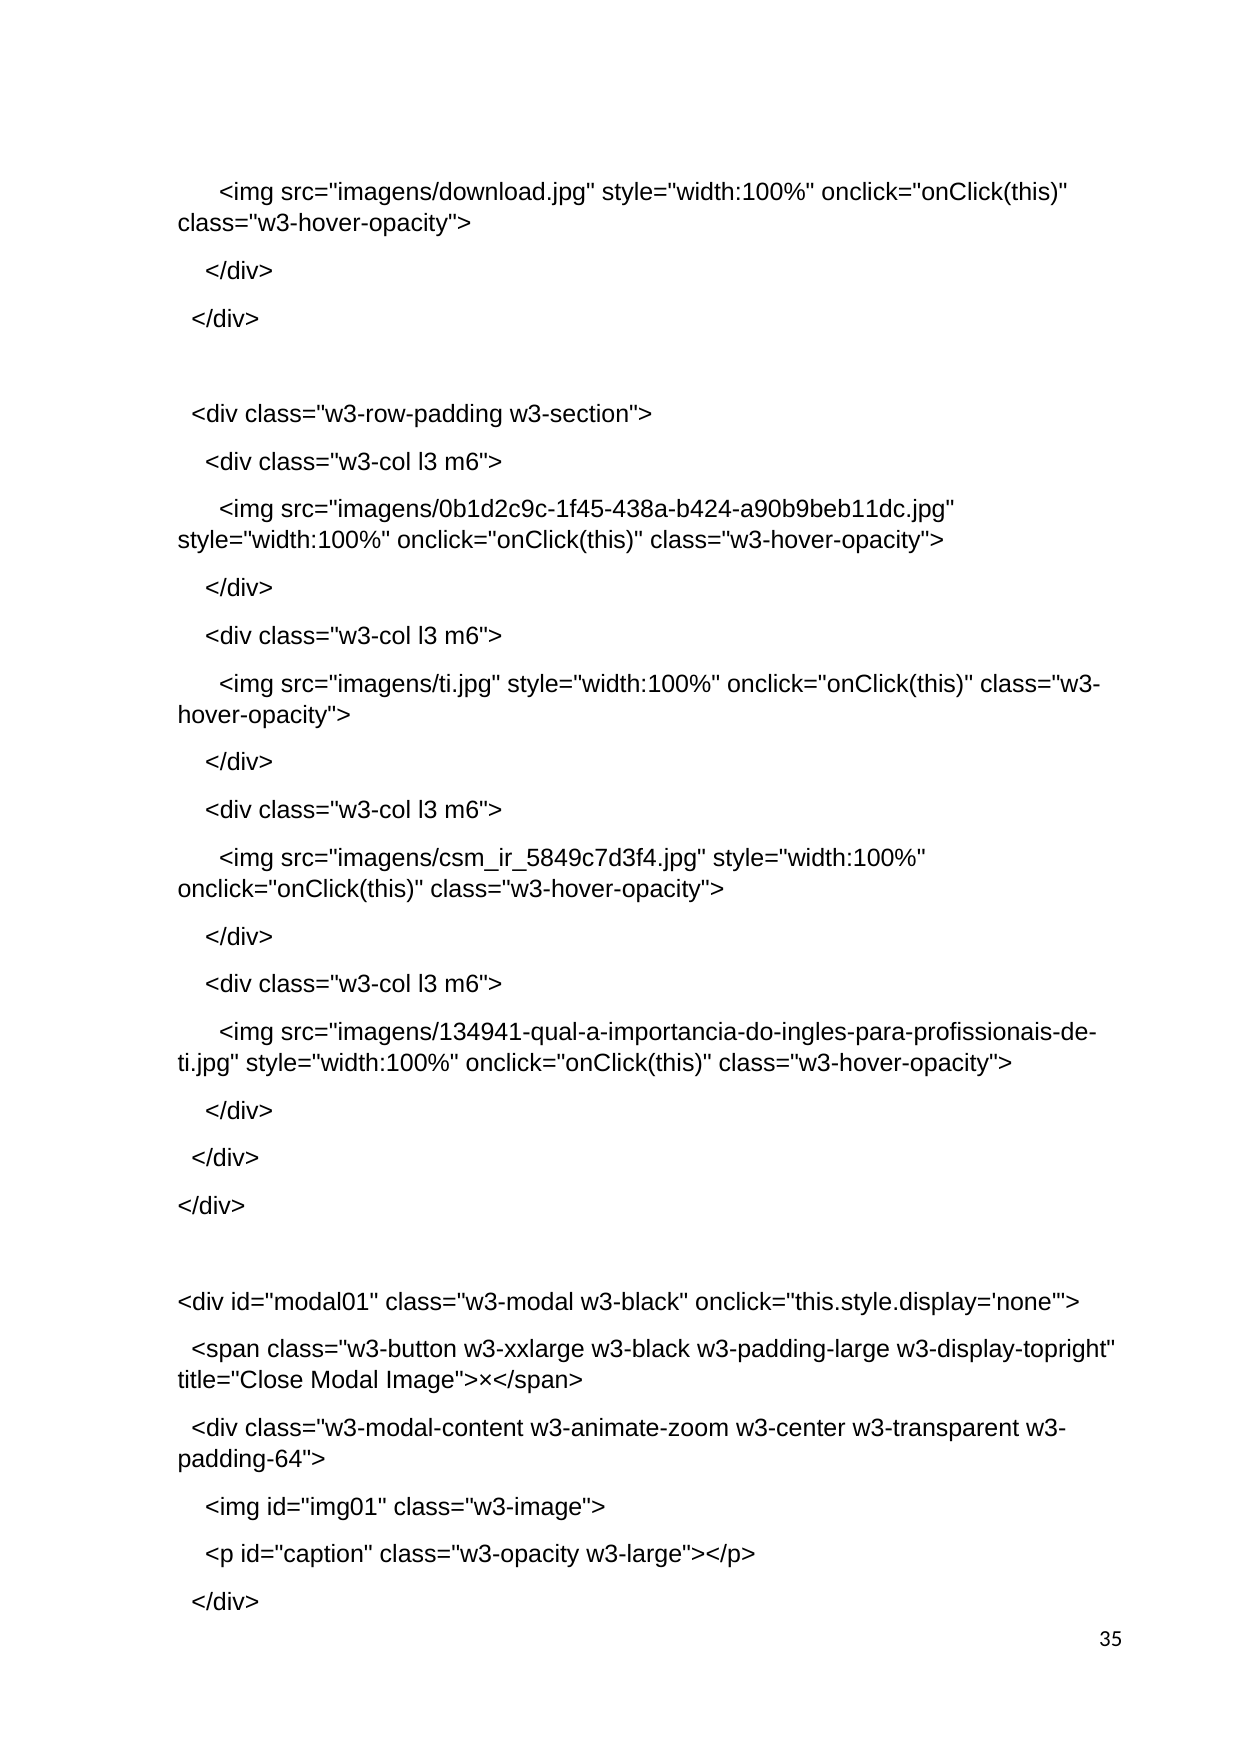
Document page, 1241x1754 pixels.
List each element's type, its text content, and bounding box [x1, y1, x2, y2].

text <img src="imagens/134941-qual-a-importancia-do-ingles-para-profissionais-de-ti.jpg" style="width:100%" onclick="onClick(this)" class="w3-hover-opacity"> [177, 1017, 1122, 1077]
text <img src="imagens/0b1d2c9c-1f45-438a-b424-a90b9beb11dc.jpg" style="width:100%" onclick="onClick(this)" class="w3-hover-opacity"> [177, 494, 1122, 554]
text <span class="w3-button w3-xxlarge w3-black w3-padding-large w3-display-topright" title="Close Modal Image">×</span> [177, 1334, 1122, 1394]
text <img src="imagens/download.jpg" style="width:100%" onclick="onClick(this)" class="w3-hover-opacity"> [177, 177, 1122, 237]
text <img src="imagens/csm_ir_5849c7d3f4.jpg" style="width:100%" onclick="onClick(this)" class="w3-hover-opacity"> [177, 843, 1122, 903]
text <img id="img01" class="w3-image"> [177, 1492, 1122, 1521]
text </div> [177, 922, 1122, 950]
text <div class="w3-modal-content w3-animate-zoom w3-center w3-transparent w3-padding-64"> [177, 1413, 1122, 1473]
text <img src="imagens/ti.jpg" style="width:100%" onclick="onClick(this)" class="w3-hover-opacity"> [177, 669, 1122, 728]
text <p id="caption" class="w3-opacity w3-large"></p> [177, 1539, 1122, 1568]
text </div> [177, 1587, 1122, 1616]
text </div> [177, 304, 1122, 332]
text <div id="modal01" class="w3-modal w3-black" onclick="this.style.display='none'"> [177, 1287, 1122, 1315]
text </div> [177, 1191, 1122, 1220]
text <div class="w3-col l3 m6"> [177, 621, 1122, 650]
text <div class="w3-col l3 m6"> [177, 795, 1122, 824]
text </div> [177, 747, 1122, 776]
text <div class="w3-col l3 m6"> [177, 969, 1122, 998]
text </div> [177, 256, 1122, 285]
text </div> [177, 1143, 1122, 1172]
text </div> [177, 573, 1122, 602]
text <div class="w3-row-padding w3-section"> [177, 399, 1122, 428]
text </div> [177, 1096, 1122, 1124]
text <div class="w3-col l3 m6"> [177, 447, 1122, 476]
